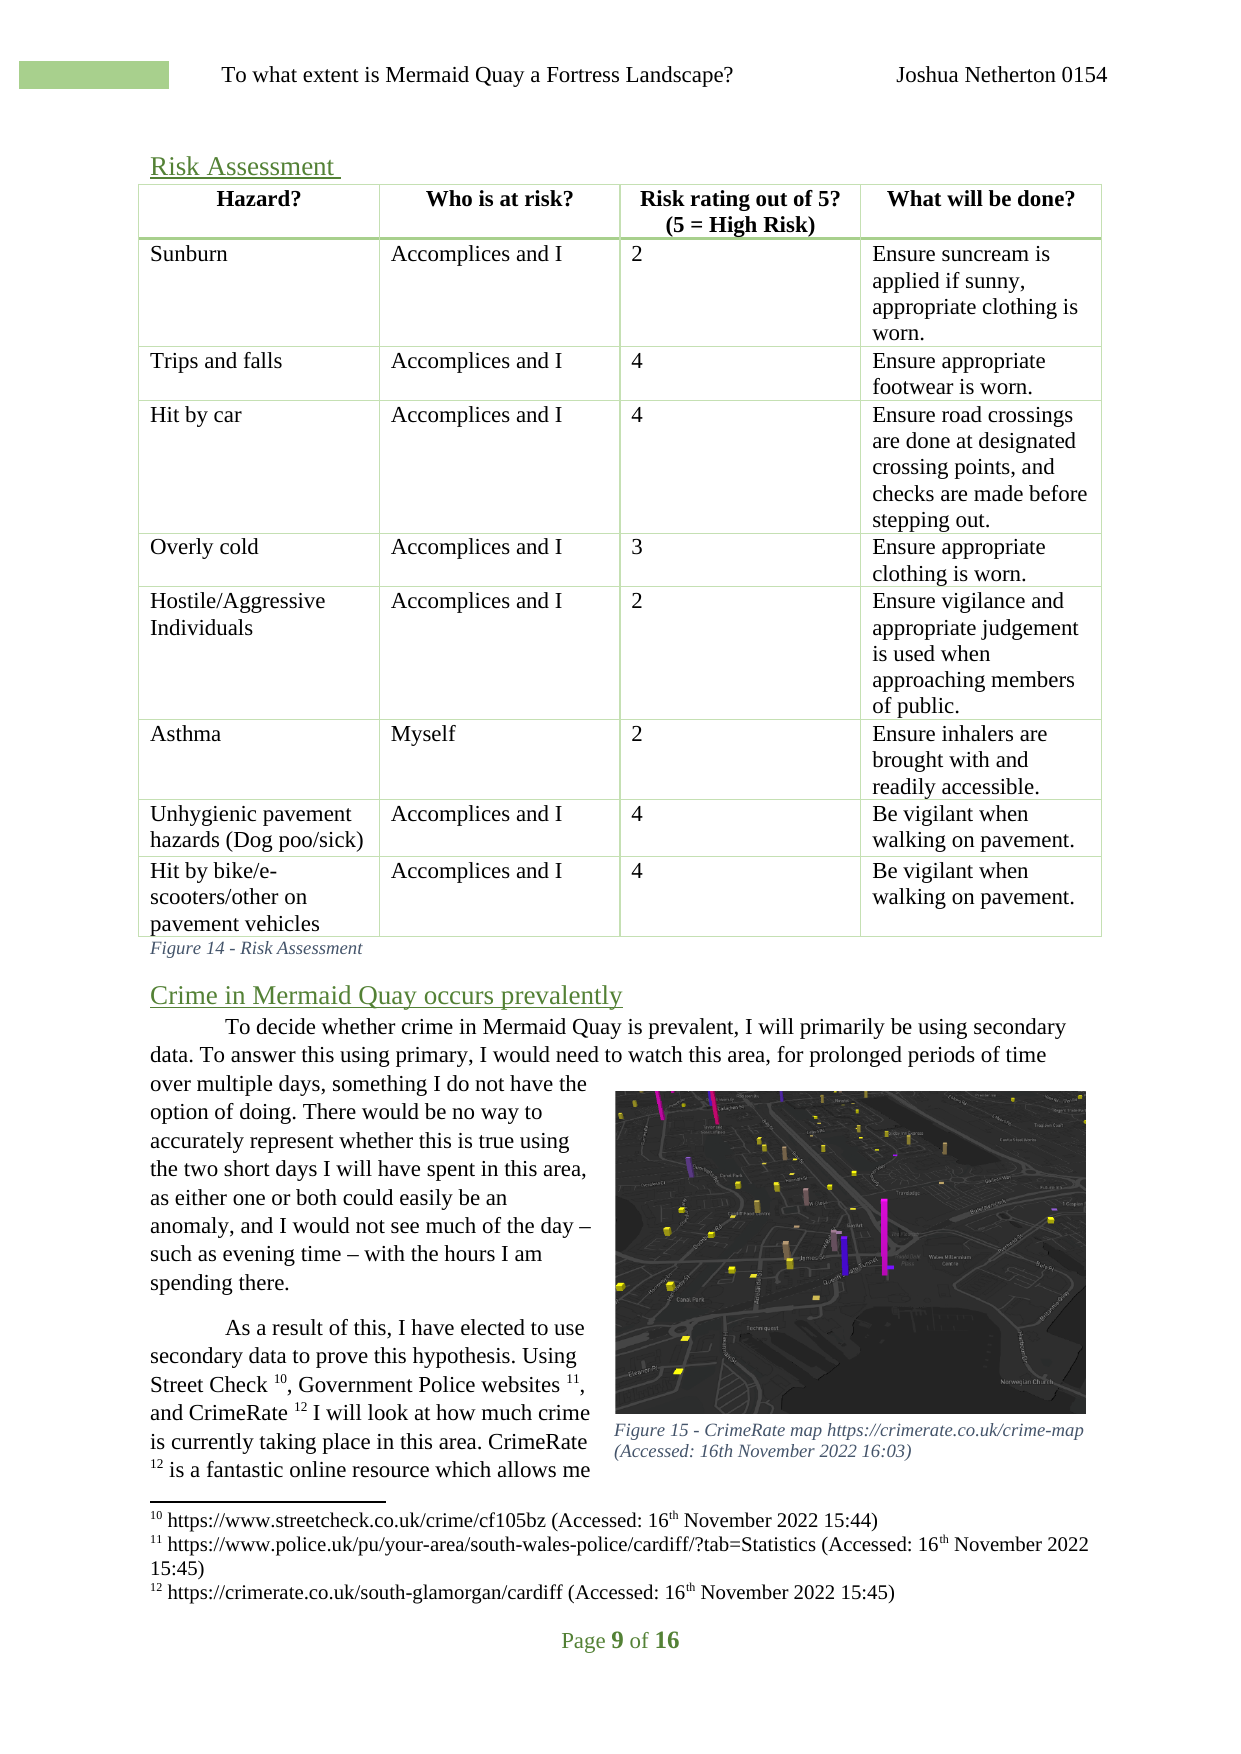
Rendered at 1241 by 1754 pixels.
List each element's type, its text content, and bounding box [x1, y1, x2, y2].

picture [613, 1091, 1086, 1413]
table_header Risk rating out of 5? (5 = High Risk) [621, 185, 860, 237]
subtitle Crime in Mermaid Quay occurs prevalently [150, 979, 1090, 1011]
table_cell Sunburn [139, 240, 379, 346]
table_cell 2 [621, 240, 860, 346]
table_cell Accomplices and I [380, 347, 619, 399]
table_header What will be done? [861, 185, 1101, 237]
table_cell Unhygienic pavement hazards (Dog poo/sick) [139, 800, 379, 856]
table_cell 2 [621, 720, 860, 799]
table_cell Trips and falls [139, 347, 379, 399]
table_cell Ensure appropriate footwear is worn. [861, 347, 1101, 399]
table_cell Accomplices and I [380, 401, 619, 532]
table_cell Hit by bike/e-scooters/other on pavement vehicles [139, 857, 379, 936]
table_cell Accomplices and I [380, 800, 619, 856]
table_cell 4 [621, 857, 860, 936]
table_cell Accomplices and I [380, 240, 619, 346]
table_cell Myself [380, 720, 619, 799]
table_cell Be vigilant when walking on pavement. [861, 857, 1101, 936]
subtitle Risk Assessment [150, 150, 1090, 181]
table_cell Accomplices and I [380, 587, 619, 719]
table_header Who is at risk? [380, 185, 619, 237]
table_cell Ensure inhalers are brought with and readily accessible. [861, 720, 1101, 799]
table_cell 4 [621, 401, 860, 532]
table_cell Accomplices and I [380, 857, 619, 936]
text To decide whether crime in Mermaid Quay is prevalent, I will primarily be using secondary data. To answer this using primary, I would need to watch this area, for prolonged periods of time over multiple days, something I do not have the option of doing. There would be no way to accurately represent whether this is true using the two short days I will have spent in this area, as either one or both could easily be an anomaly, and I would not see much of the day – such as evening time – with the hours I am spending there. [150, 1013, 1090, 1295]
table_cell 4 [621, 347, 860, 399]
table_cell Ensure suncream is applied if sunny, appropriate clothing is worn. [861, 240, 1101, 346]
table_cell 2 [621, 587, 860, 719]
table_cell Accomplices and I [380, 534, 619, 586]
table_cell Asthma [139, 720, 379, 799]
table_cell Ensure appropriate clothing is worn. [861, 534, 1101, 586]
table_cell Overly cold [139, 534, 379, 586]
table_cell 4 [621, 800, 860, 856]
table_header Hazard? [139, 185, 379, 237]
table_cell Be vigilant when walking on pavement. [861, 800, 1101, 856]
table_cell Ensure vigilance and appropriate judgement is used when approaching members of public. [861, 587, 1101, 719]
table_cell Hit by car [139, 401, 379, 532]
table_cell 3 [621, 534, 860, 586]
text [150, 1314, 1090, 1483]
table_cell Ensure road crossings are done at designated crossing points, and checks are made before stepping out. [861, 401, 1101, 532]
table_cell Hostile/Aggressive Individuals [139, 587, 379, 719]
